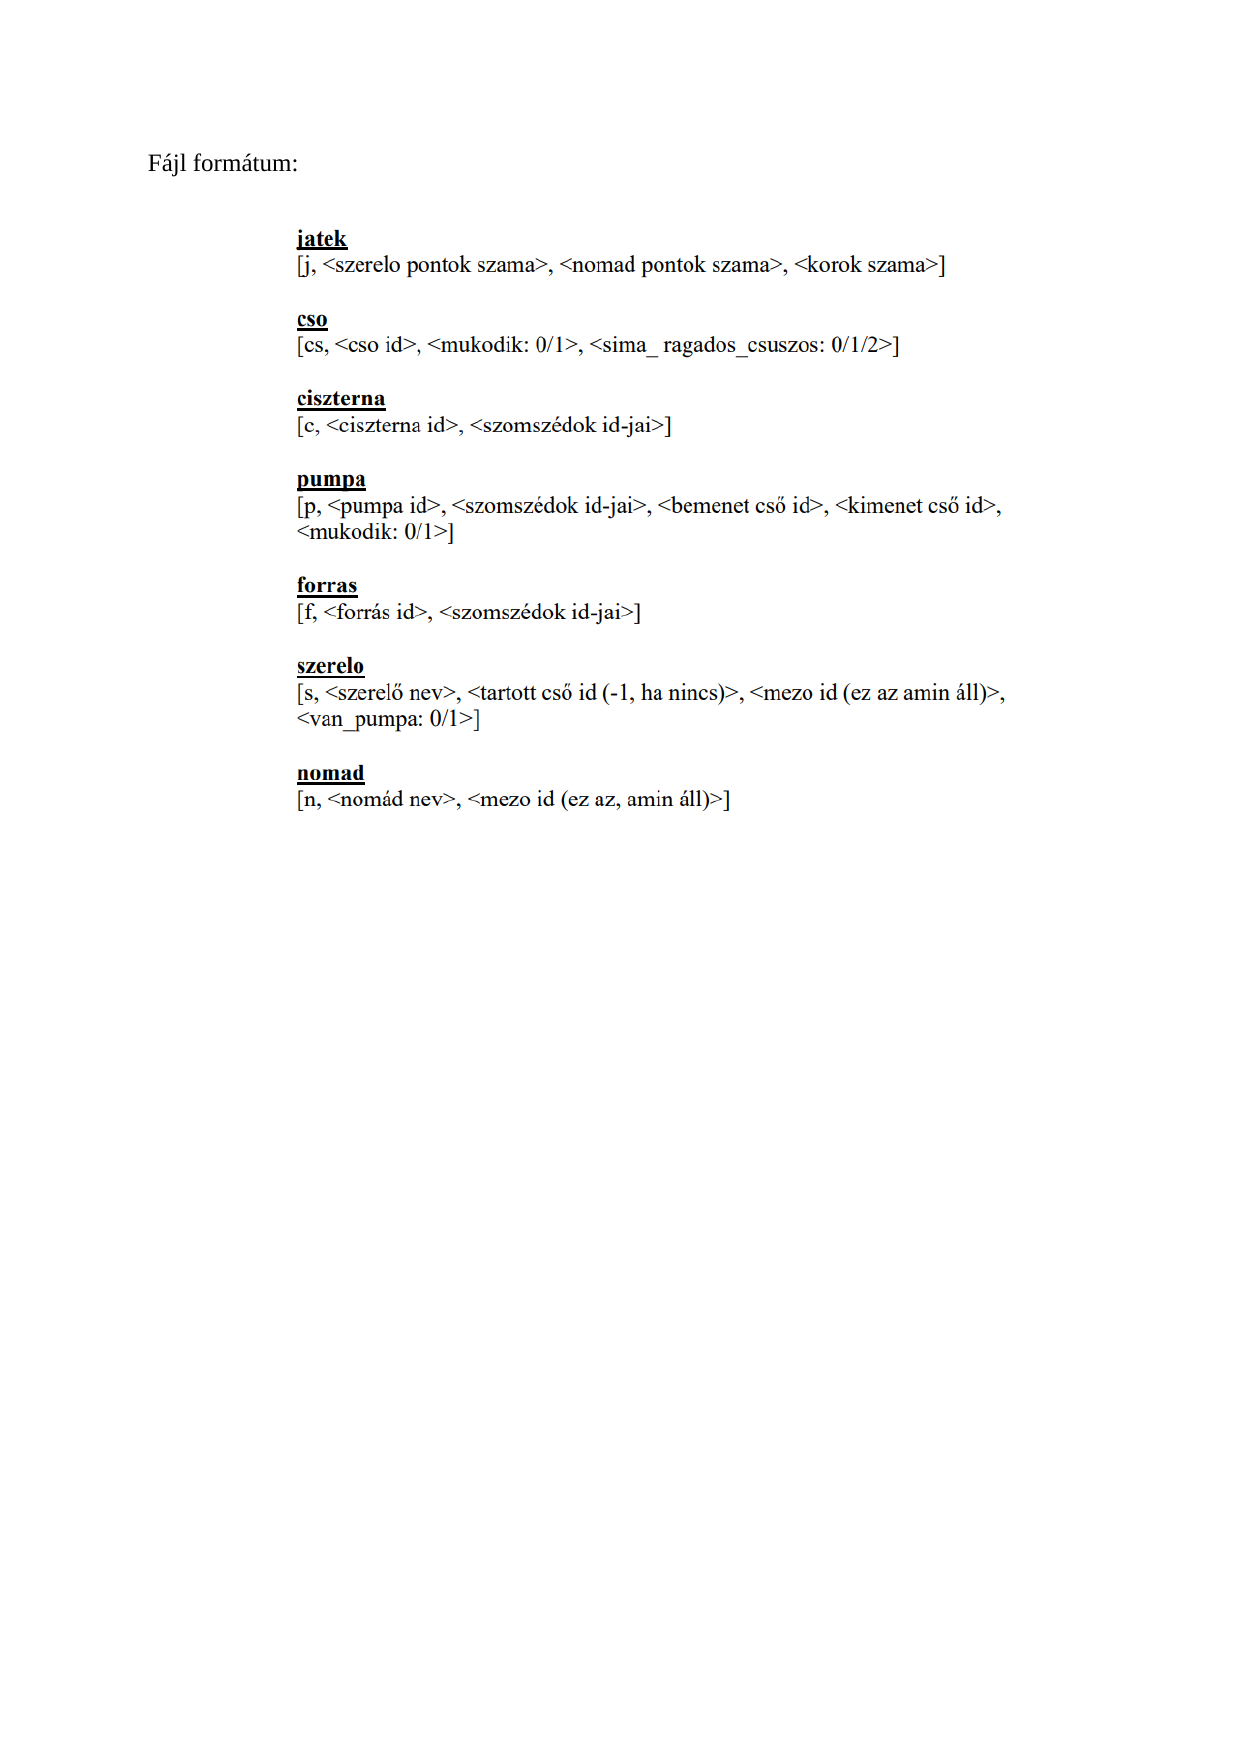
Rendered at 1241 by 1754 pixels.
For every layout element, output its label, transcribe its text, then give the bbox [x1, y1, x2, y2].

picture [179, 216, 1048, 831]
text Fájl formátum: [148, 148, 1093, 176]
